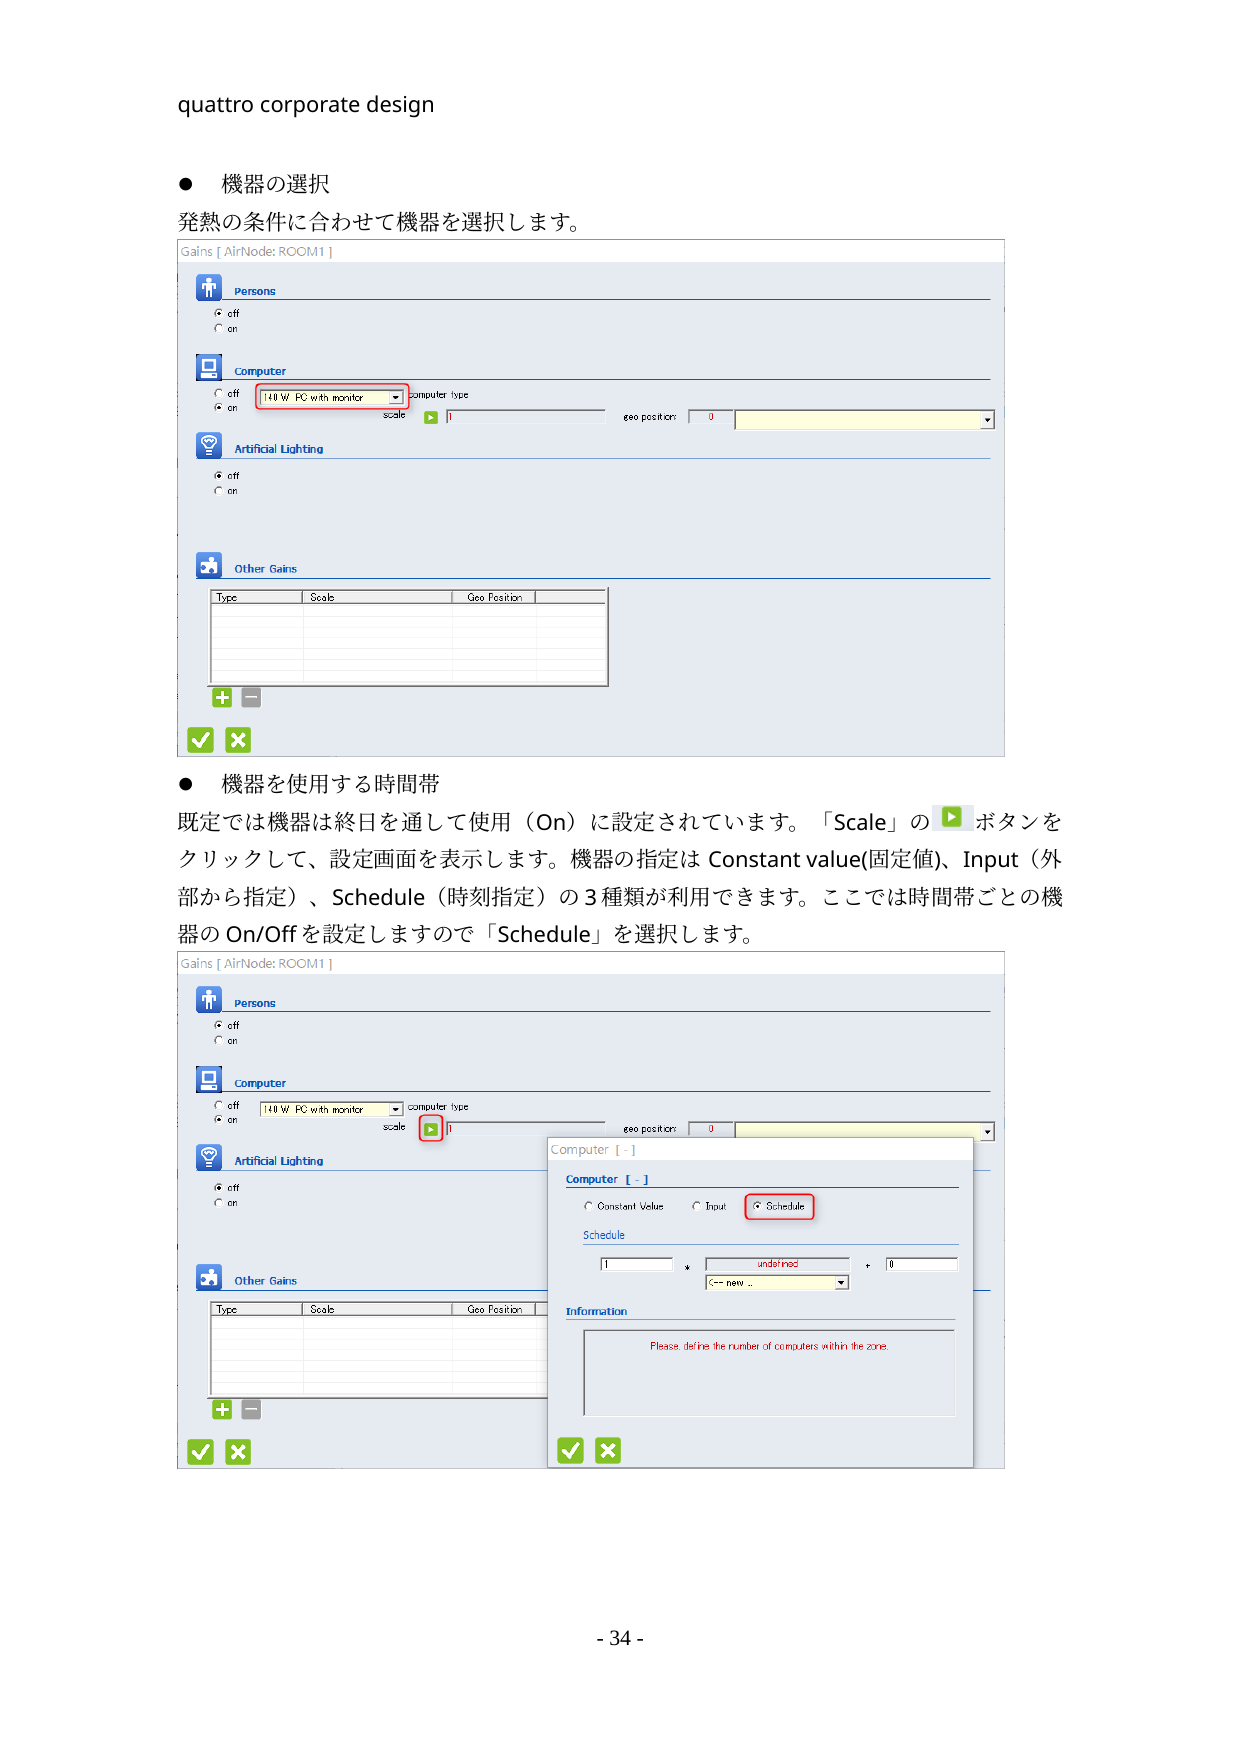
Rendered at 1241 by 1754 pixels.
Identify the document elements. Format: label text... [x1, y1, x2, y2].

text 既定では機器は終日を通して使用（On）に設定されています。「Scale」のボタンをクリックして、設定画面を表示します。機器の指定はConstant value(固定値)、Input（外部から指定）、Schedule（時刻指定）の3種類が利用できます。ここでは時間帯ごとの機器のOn/Offを設定しますので「Schedule」を選択します。 [177, 802, 1063, 952]
list 機器の選択 [177, 164, 1063, 202]
picture [931, 805, 974, 831]
picture [177, 239, 1005, 757]
text 発熱の条件に合わせて機器を選択します。 [177, 202, 1063, 239]
picture [177, 952, 1005, 1469]
list 機器を使用する時間帯 [177, 764, 1063, 802]
